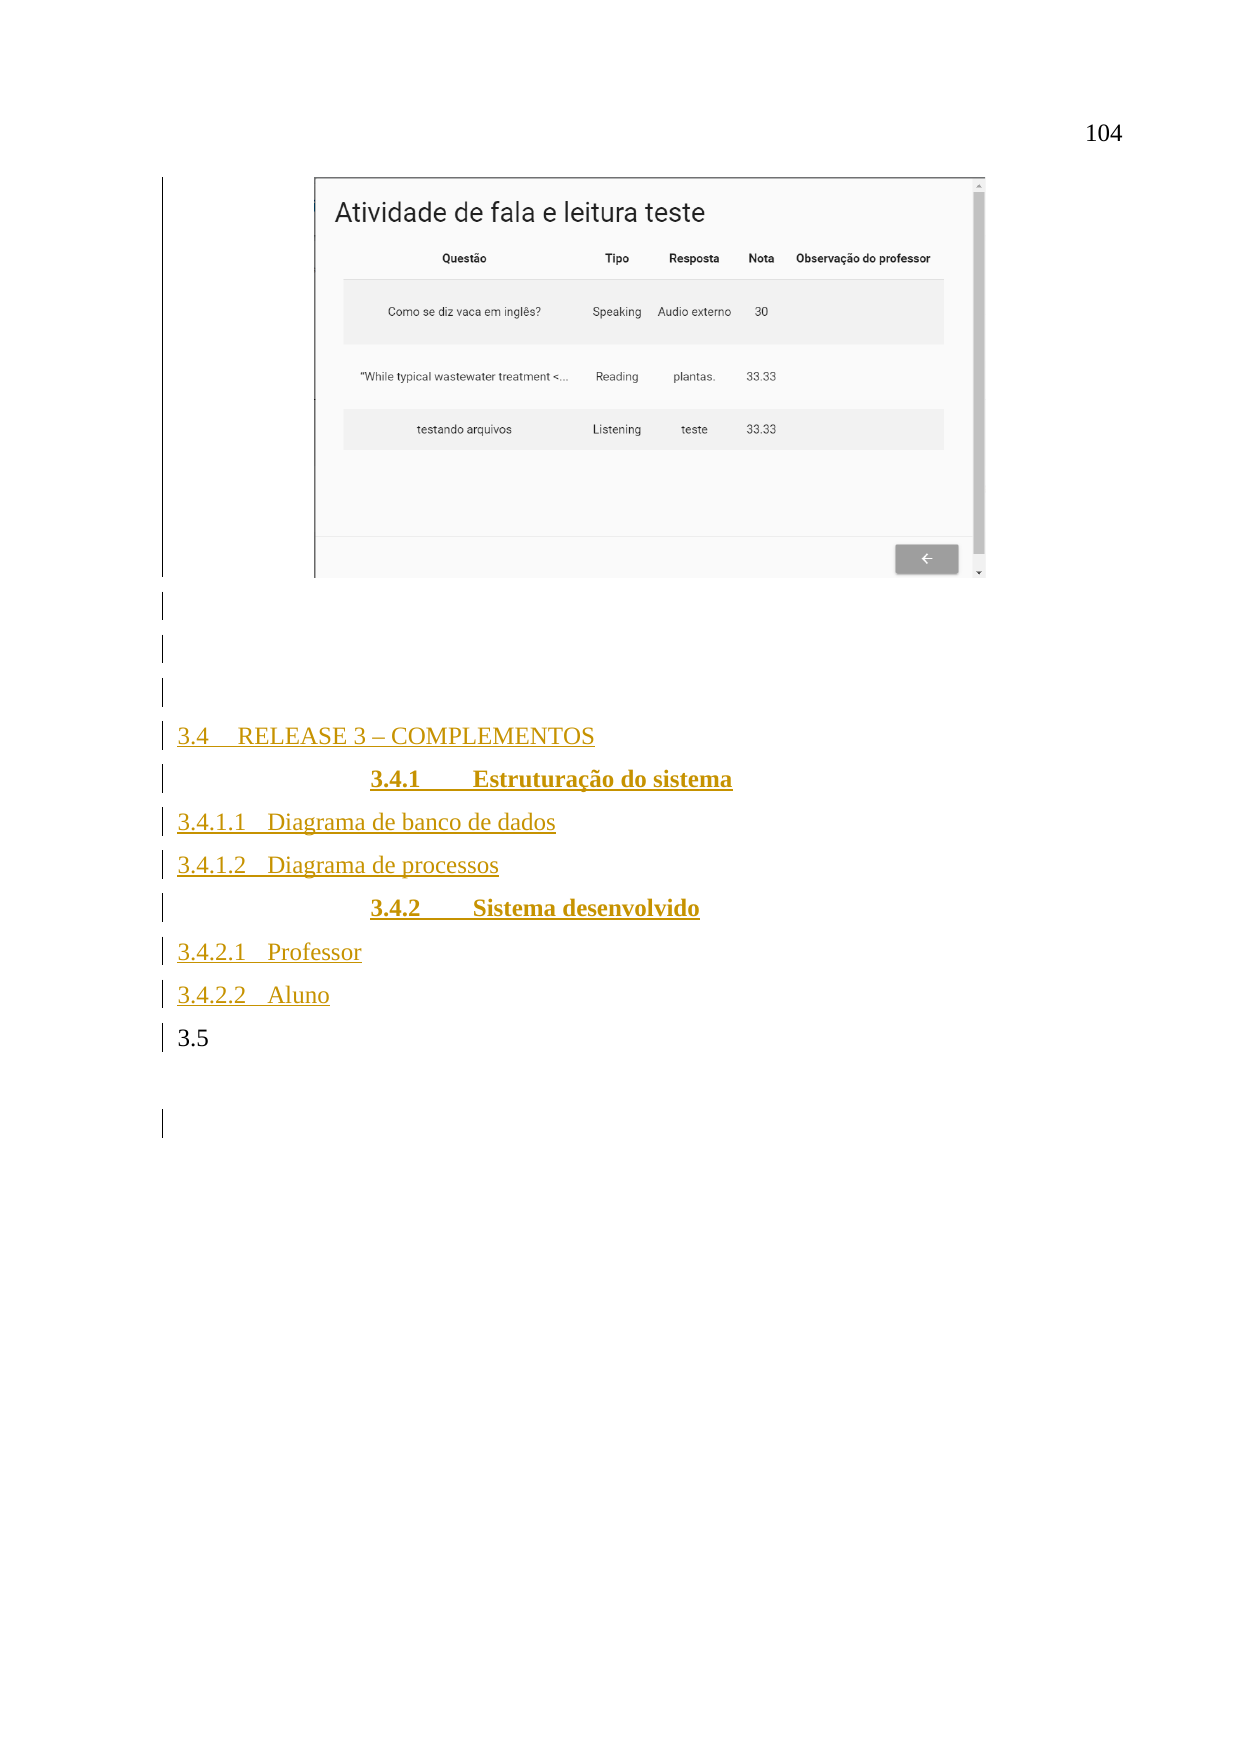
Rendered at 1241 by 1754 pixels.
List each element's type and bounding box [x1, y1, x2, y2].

picture [314, 177, 986, 578]
